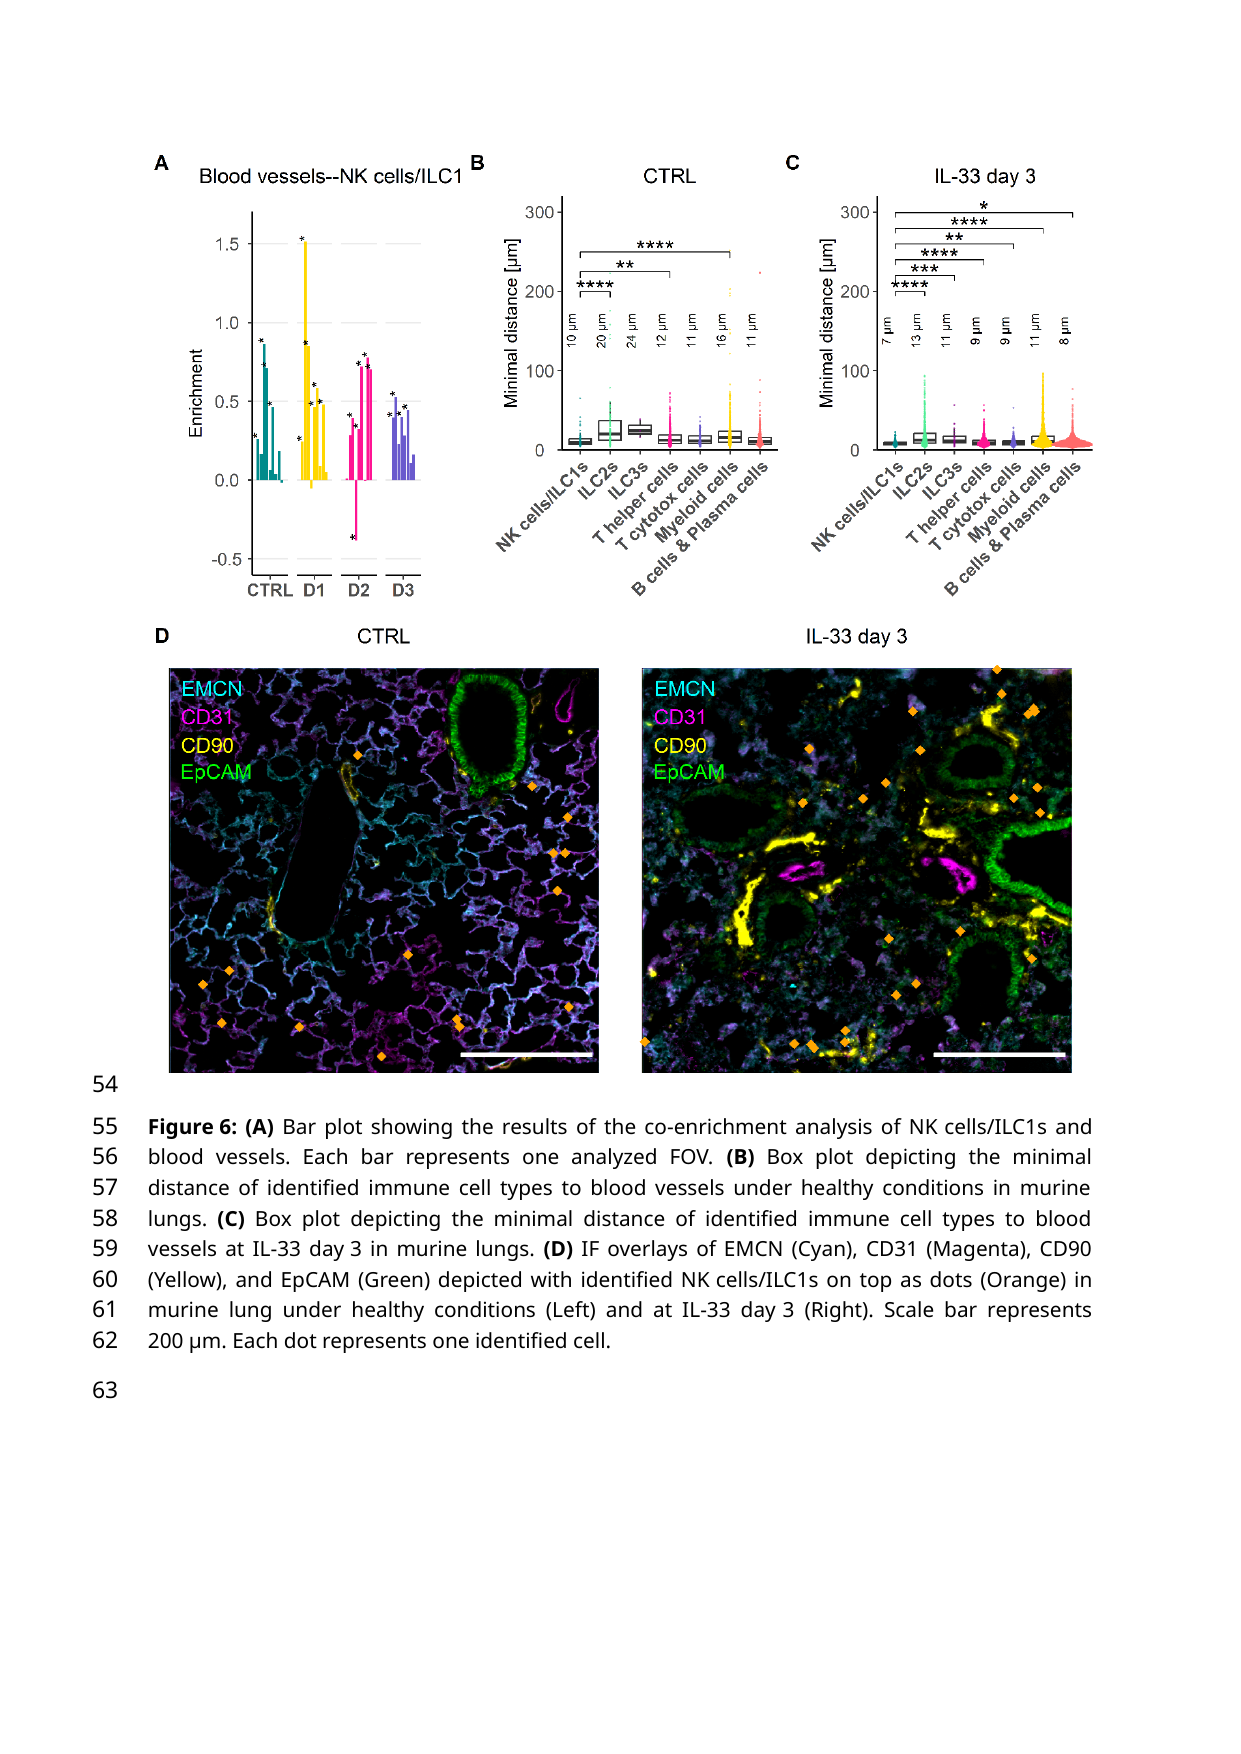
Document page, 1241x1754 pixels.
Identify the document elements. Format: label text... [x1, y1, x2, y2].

picture [147, 147, 1093, 1093]
text Figure 6: (A) Bar plot showing the results of the co-enrichment analysis of NK cells/ILC1s and blood vessels. Each bar represents one analyzed FOV. (B) Box plot depicting the minimal distance of identified immune cell types to blood vessels under healthy conditions in murine lungs. (C) Box plot depicting the minimal distance of identified immune cell types to blood vessels at IL-33 day 3 in murine lungs. (D) IF overlays of EMCN (Cyan), CD31 (Magenta), CD90 (Yellow), and EpCAM (Green) depicted with identified NK cells/ILC1s on top as dots (Orange) in murine lung under healthy conditions (Left) and at IL-33 day 3 (Right). Scale bar represents 200 µm. Each dot represents one identified cell. [148, 1112, 1093, 1354]
